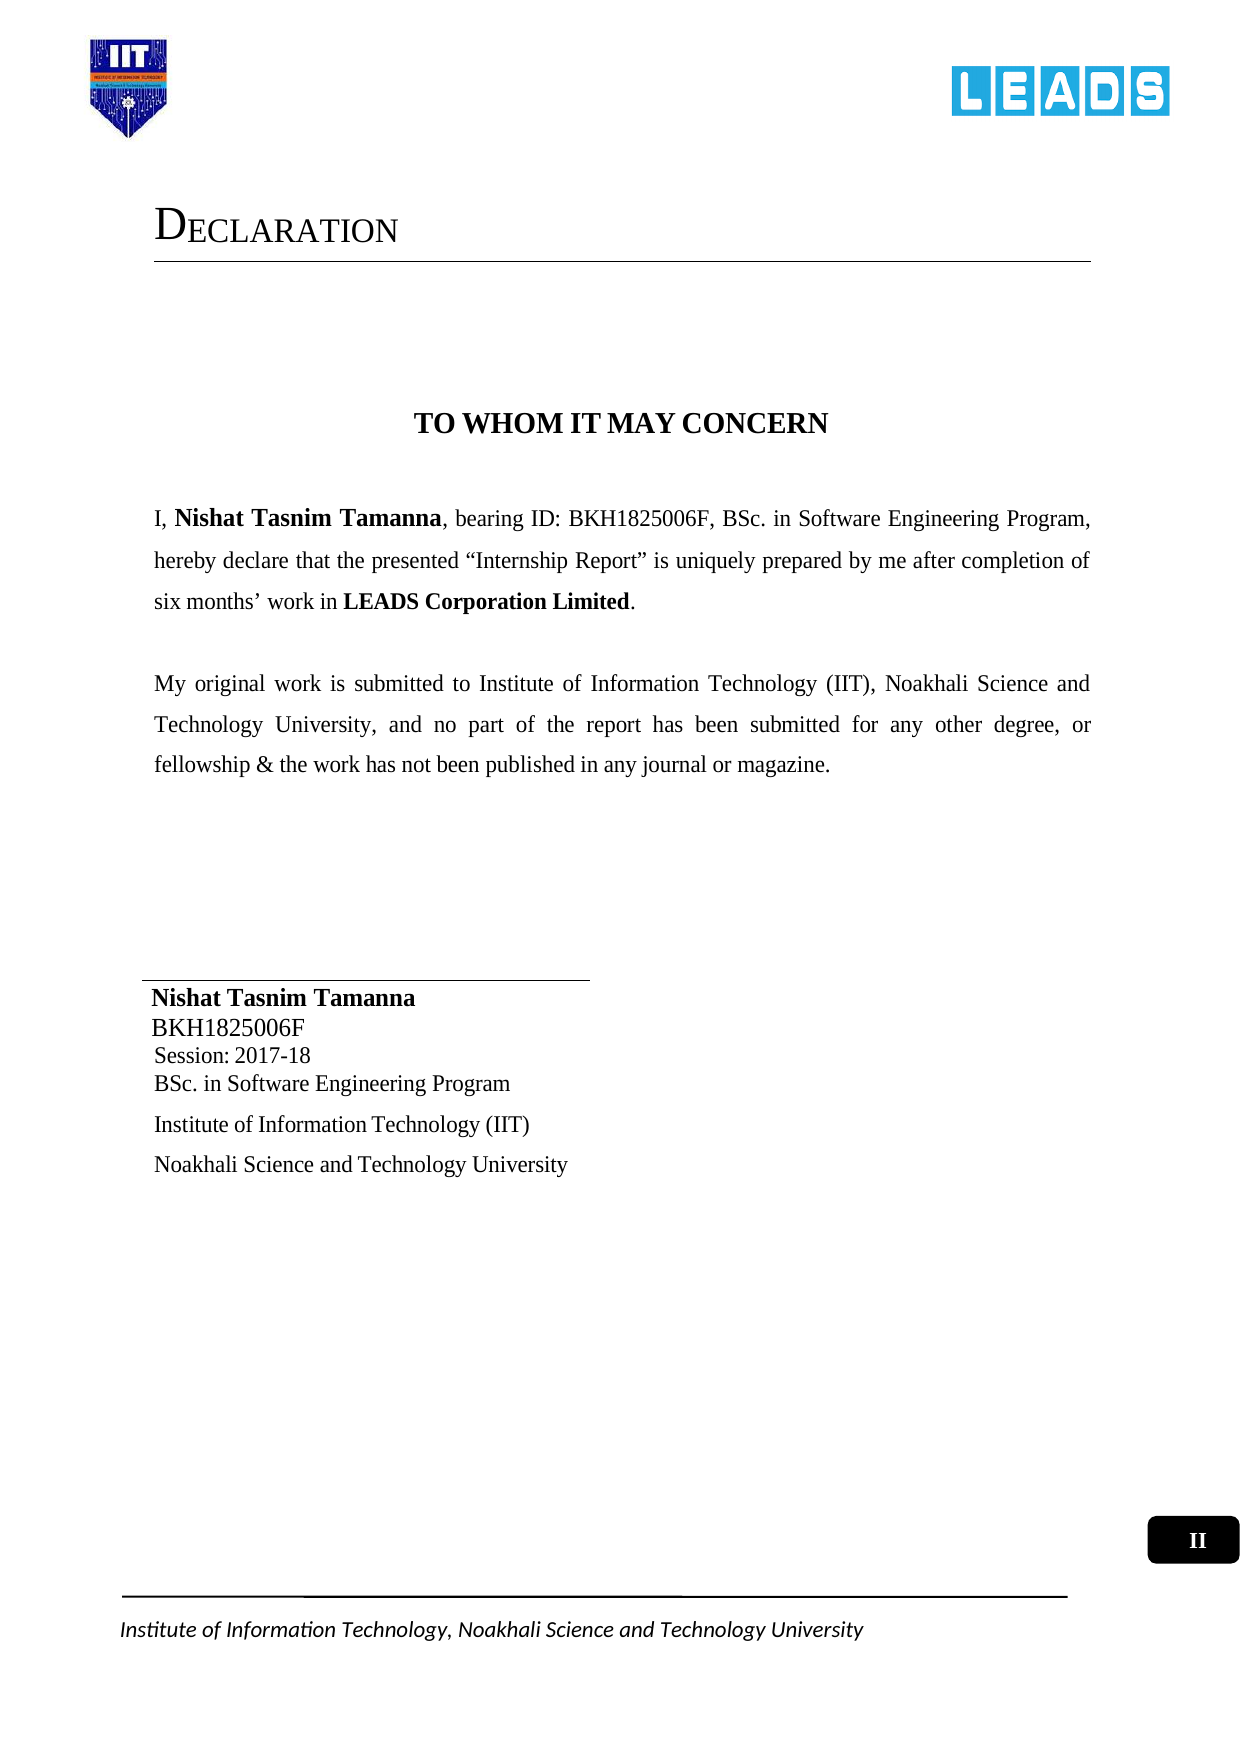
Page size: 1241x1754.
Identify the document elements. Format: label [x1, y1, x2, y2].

picture [69, 35, 188, 142]
picture [947, 60, 1174, 122]
